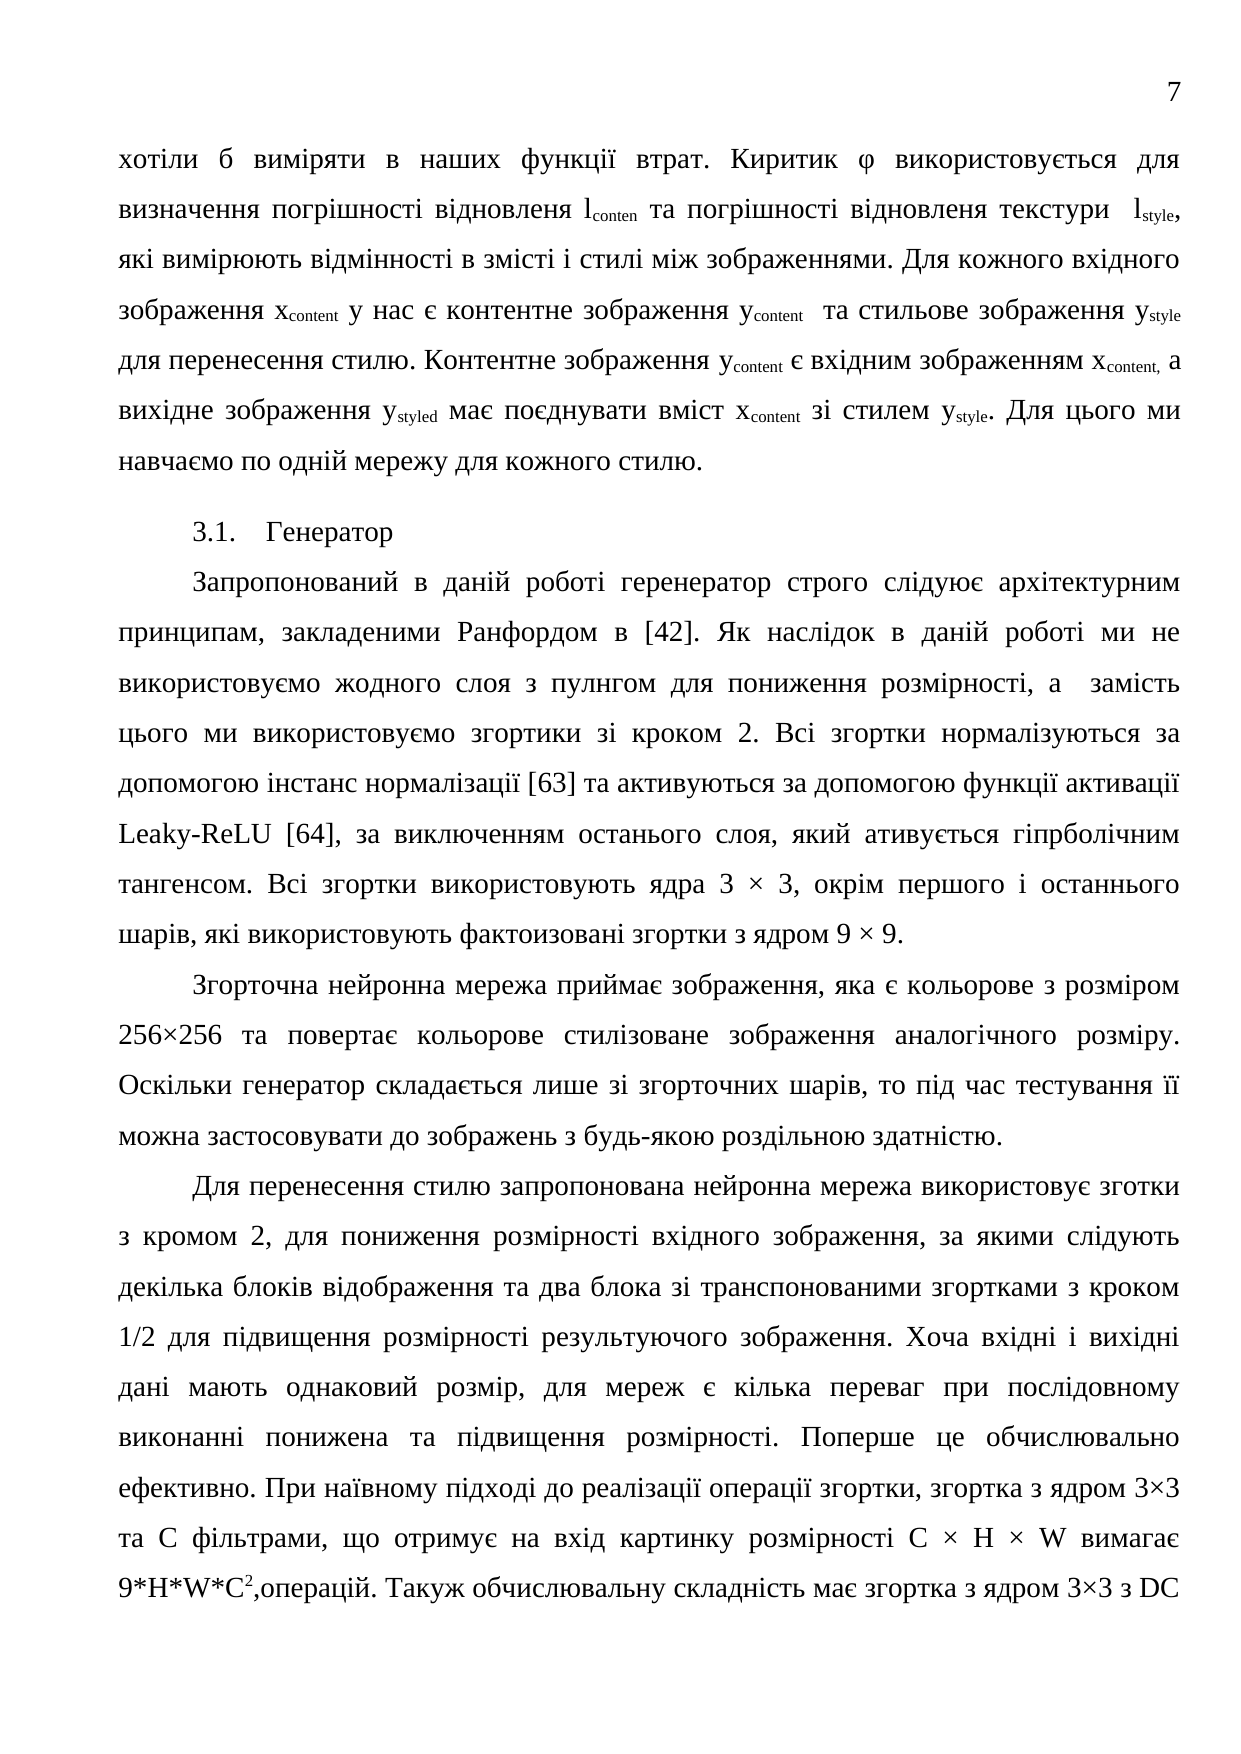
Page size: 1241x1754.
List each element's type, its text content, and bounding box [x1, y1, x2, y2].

text Запропонований в даній роботі геренератор строго слідуює архітектурним принципам, закладеними Ранфордом в [42]. Як наслідок в даній роботі ми не використовуємо жодного слоя з пулнгом для пониження розмірності, а замість цього ми використовуємо згортики зі кроком 2. Всі згортки нормалізуються за допомогою інстанс нормалізації [63] та активуються за допомогою функції активації Leaky-ReLU [64], за виключенням останього слоя, який ативується гіпрболічним тангенсом. Всі згортки використовують ядра 3 × 3, окрім першого і останнього шарів, які використовують фактоизовані згортки з ядром 9 × 9. [118, 564, 1181, 950]
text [118, 1168, 1181, 1604]
text Згорточна нейронна мережа приймає зображення, яка є кольорове з розміром 256×256 та повертає кольорове стилізоване зображення аналогічного розміру. Оскільки генератор складається лише зі згорточних шарів, то під час тестування її можна застосовувати до зображень з будь-якою роздільною здатністю. [118, 967, 1181, 1151]
subtitle Генератор [118, 514, 1181, 547]
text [118, 141, 1181, 476]
